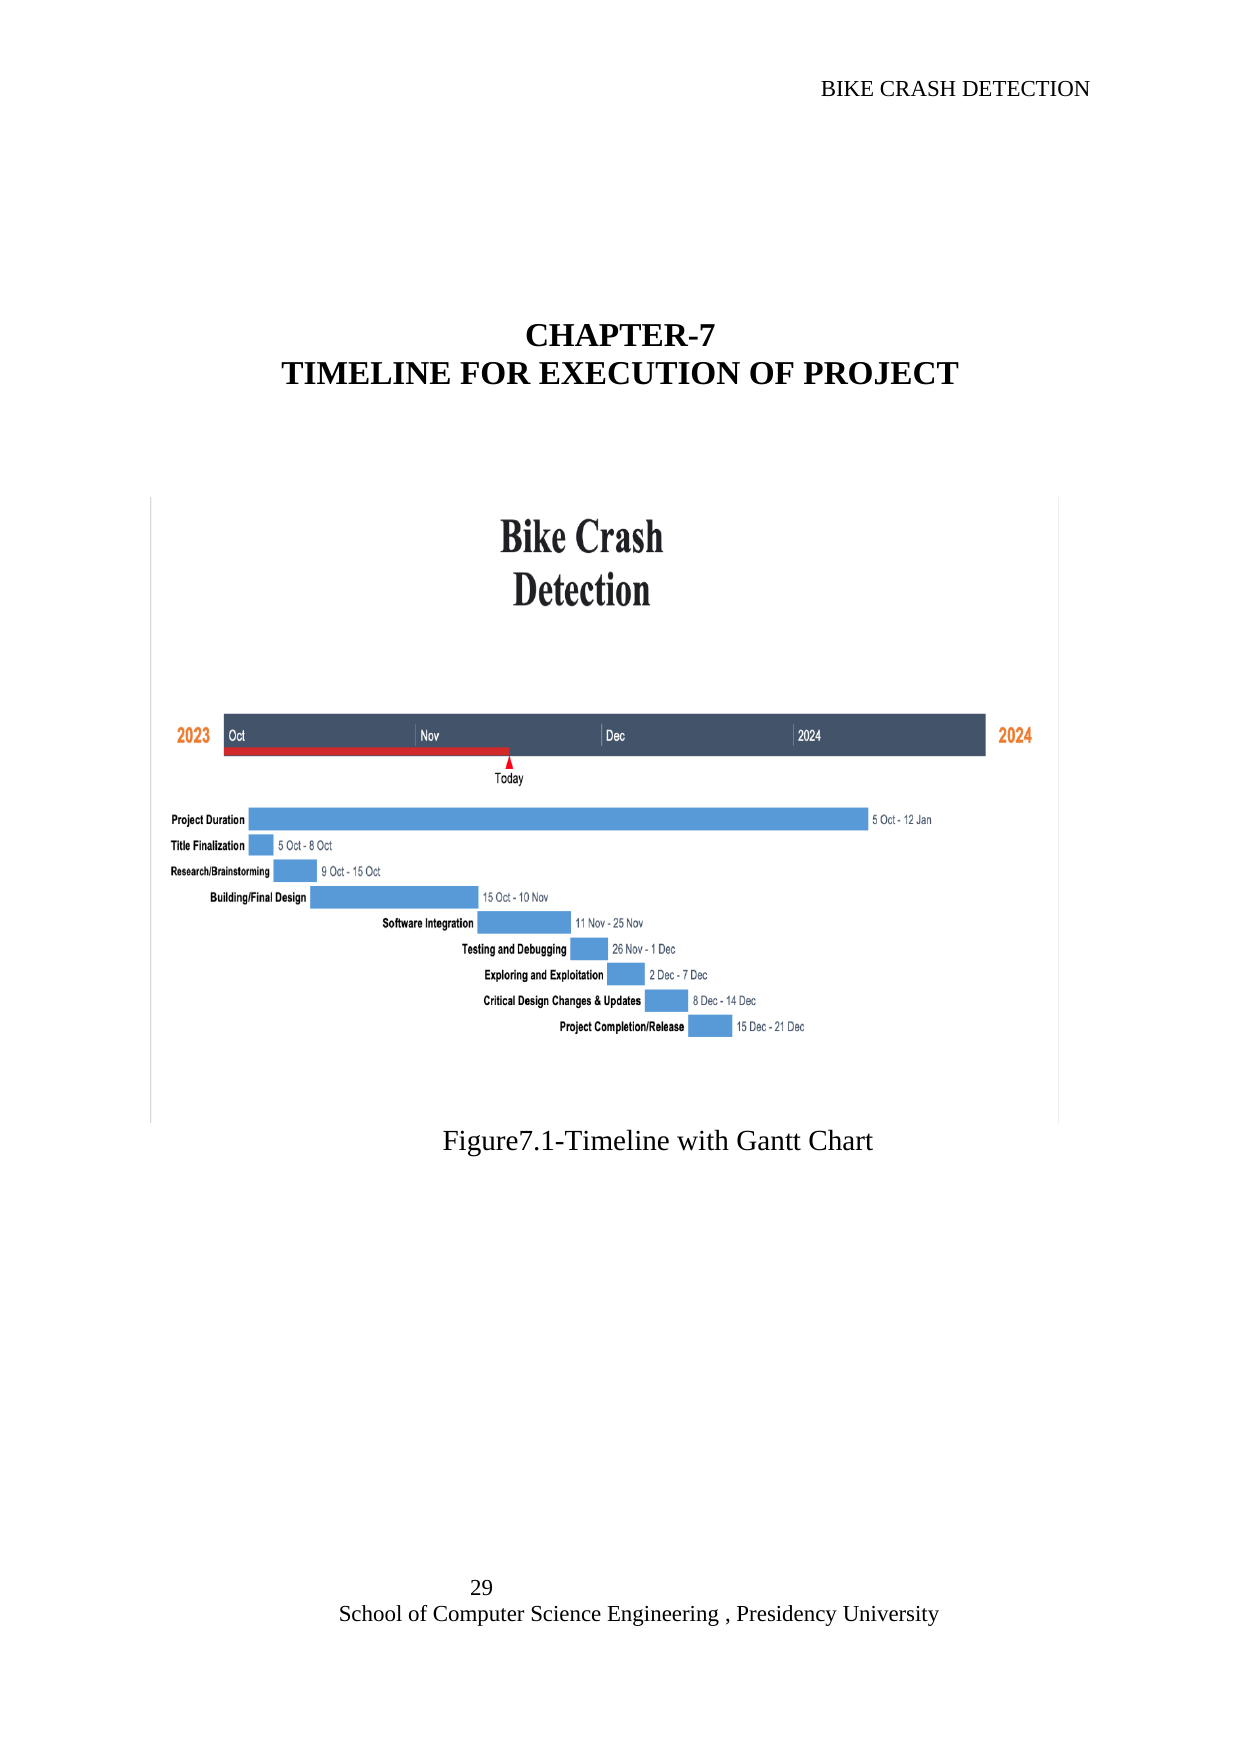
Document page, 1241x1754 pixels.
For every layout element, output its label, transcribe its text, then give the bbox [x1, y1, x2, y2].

subtitle CHAPTER-7 [150, 315, 1090, 353]
picture [150, 497, 1059, 1123]
text Figure7.1-Timeline with Gantt Chart [225, 1123, 1090, 1156]
text TIMELINE FOR EXECUTION OF PROJECT [150, 353, 1090, 392]
